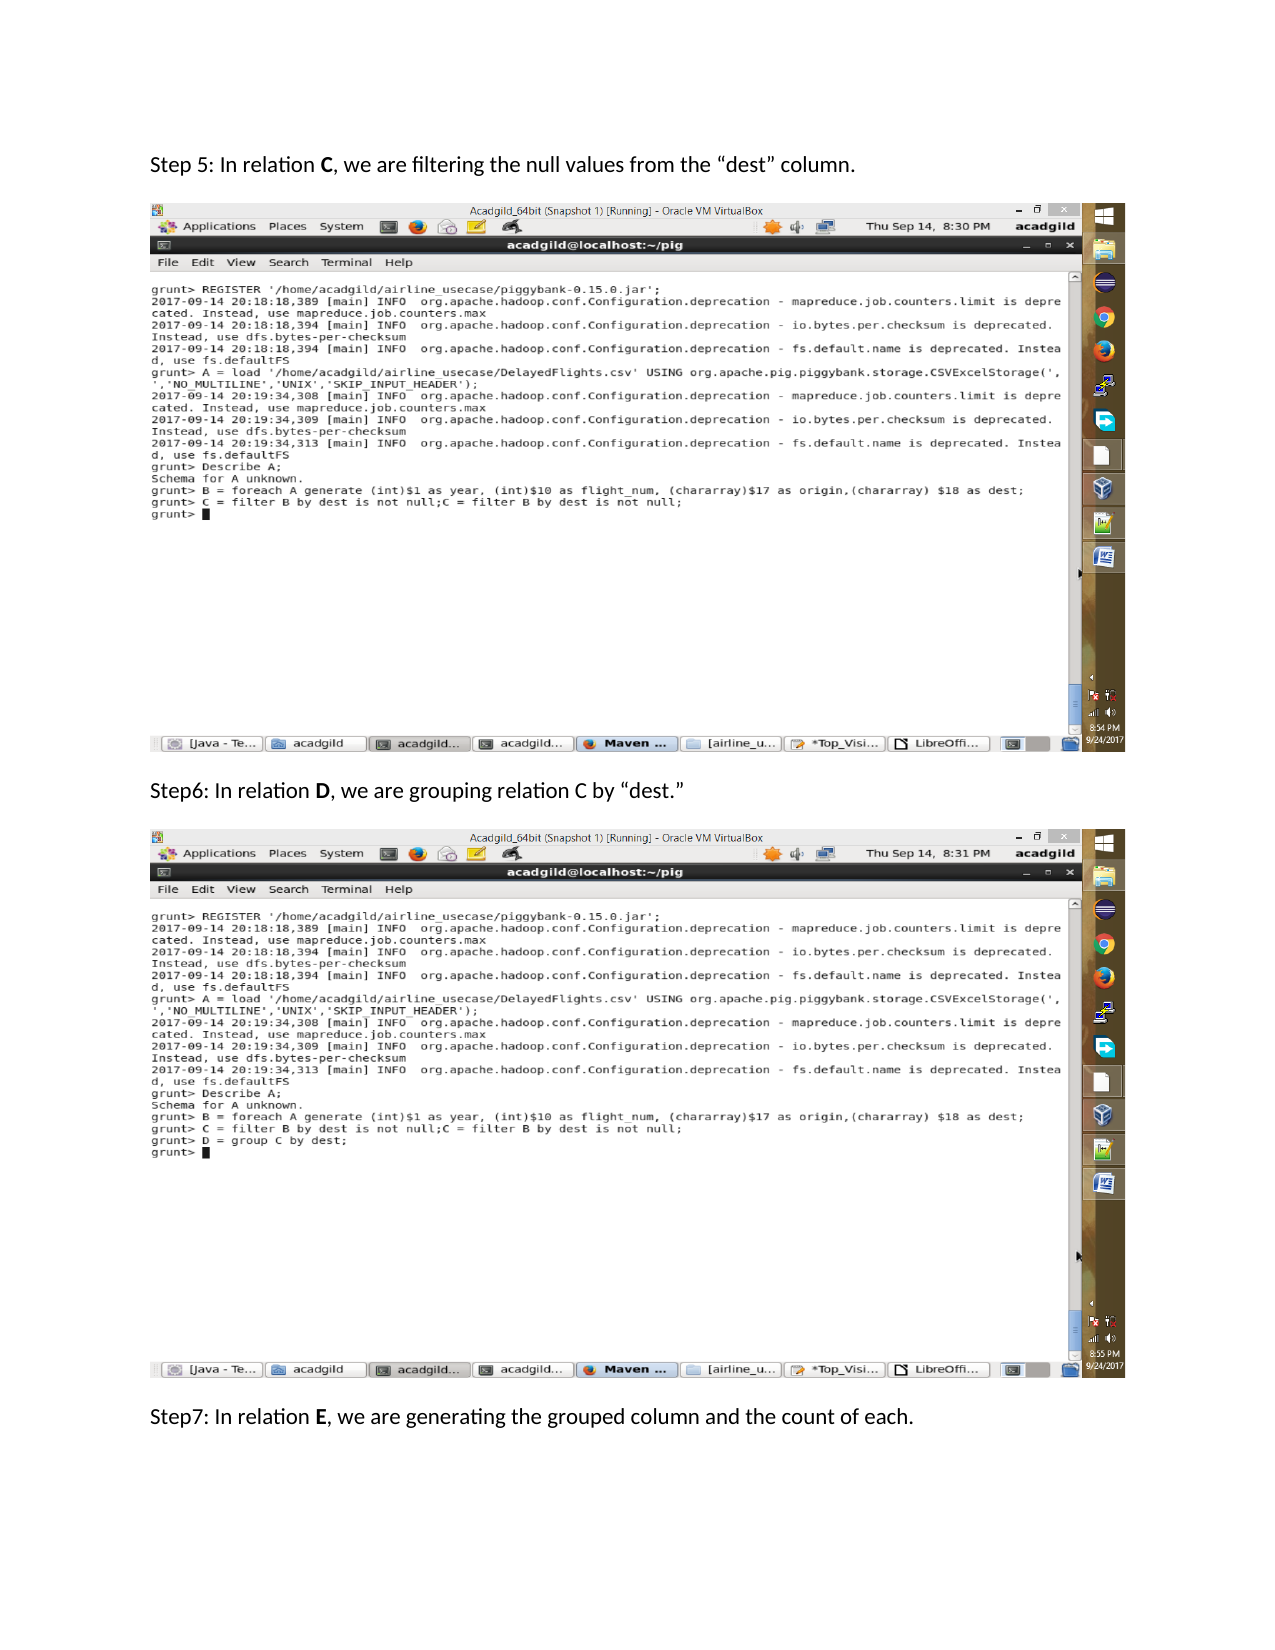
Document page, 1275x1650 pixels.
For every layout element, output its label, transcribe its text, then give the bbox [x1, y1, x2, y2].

text Step6: In relation D, we are grouping relation C by “dest.” [150, 776, 1125, 804]
picture [150, 203, 1125, 752]
picture [150, 829, 1125, 1378]
text Step7: In relation E, we are generating the grouped column and the count of each. [150, 1402, 1125, 1431]
text Step 5: In relation C, we are filtering the null values from the “dest” column. [150, 150, 1125, 178]
